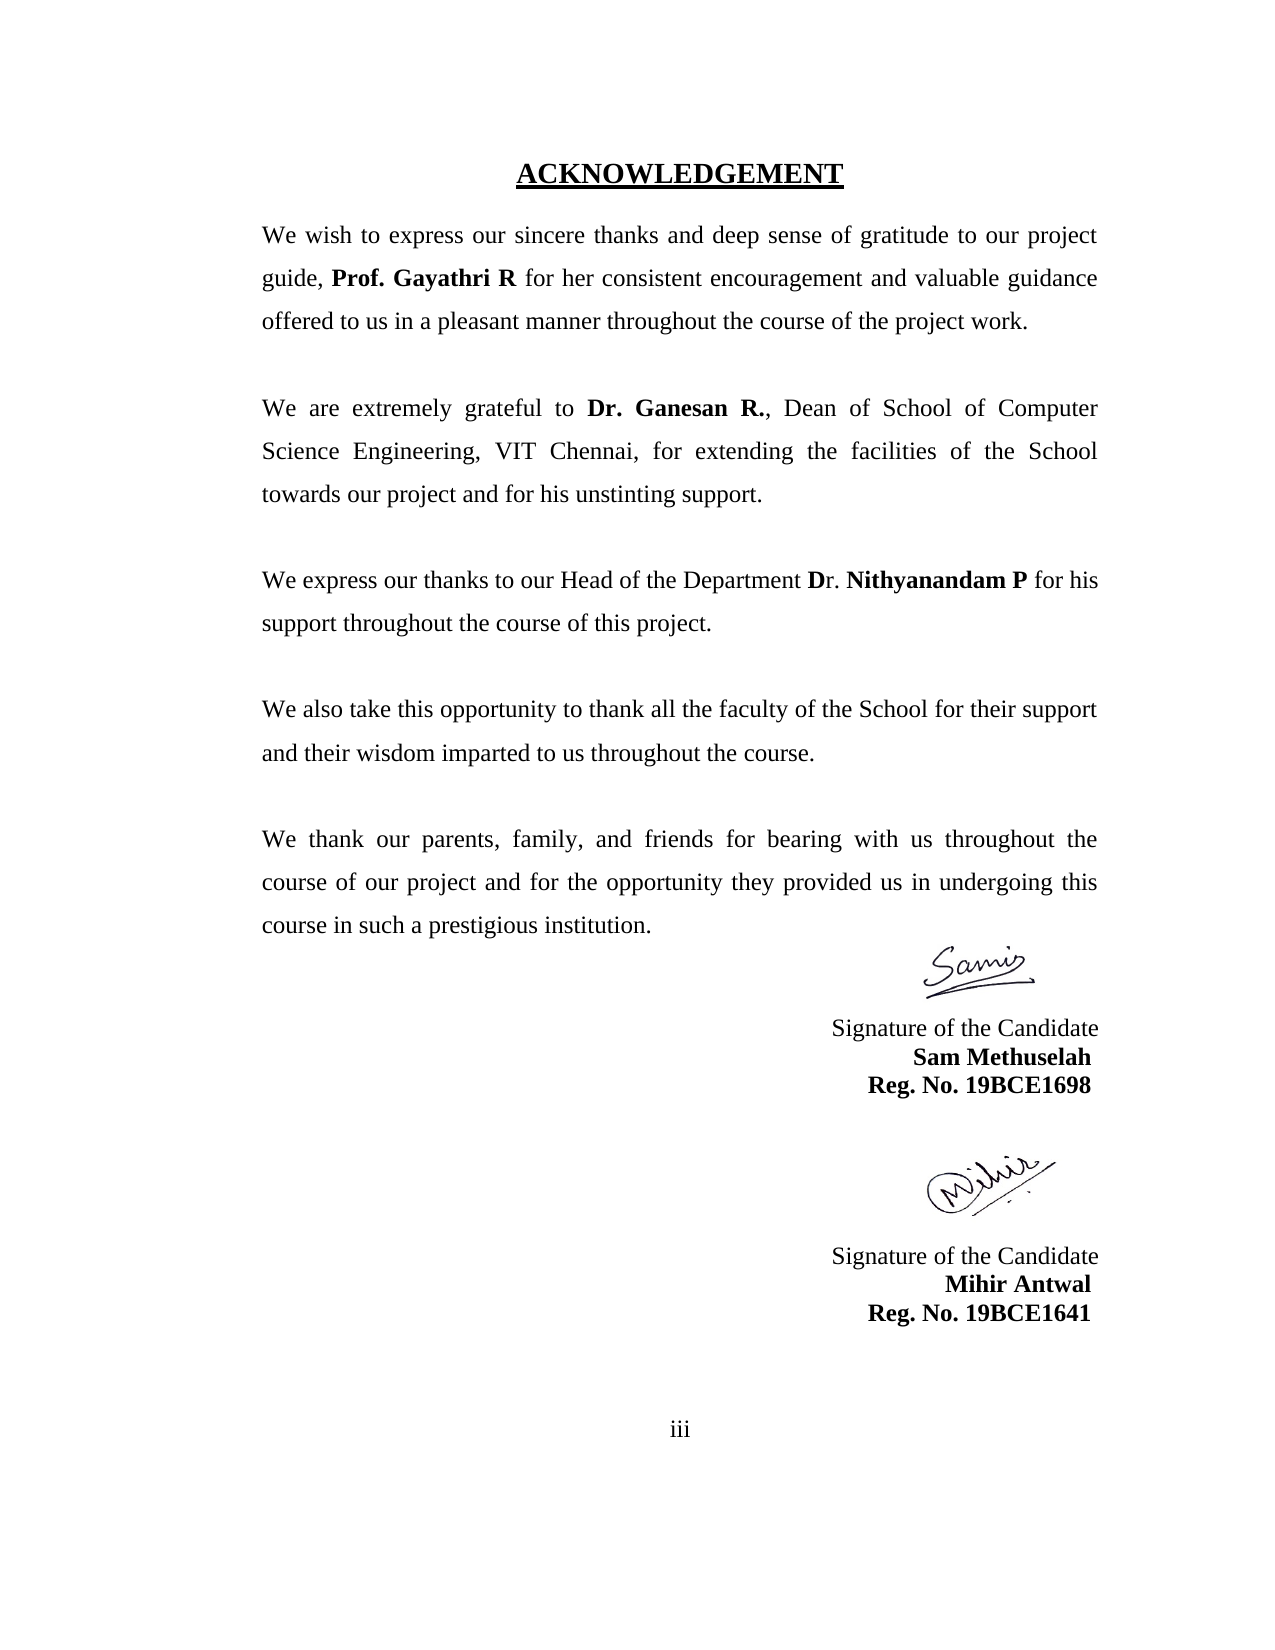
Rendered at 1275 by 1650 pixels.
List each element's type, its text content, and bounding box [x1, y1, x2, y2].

picture [915, 1142, 1063, 1226]
text We thank our parents, family, and friends for bearing with us throughout the course of our project and for the opportunity they provided us in undergoing this course in such a prestigious institution. [262, 824, 1098, 939]
text Reg. No. 19BCE1698 [750, 1071, 1091, 1126]
text We express our thanks to our Head of the Department Dr. Nithyanandam P for his support throughout the course of this project. [262, 565, 1098, 637]
text We wish to express our sincere thanks and deep sense of gratitude to our project guide, Prof. Gayathri R for her consistent encouragement and valuable guidance offered to us in a pleasant manner throughout the course of the project work. [262, 220, 1098, 335]
picture [915, 936, 1046, 1005]
text We are extremely grateful to Dr. Ganesan R., Dean of School of Computer Science Engineering, VIT Chennai, for extending the facilities of the School towards our project and for his unstinting support. [262, 393, 1098, 508]
text iii [268, 1414, 1092, 1442]
subtitle ACKNOWLEDGEMENT [268, 156, 1092, 190]
text Reg. No. 19BCE1641 [750, 1298, 1091, 1327]
text Sam Methuselah [825, 1042, 1091, 1071]
text We also take this opportunity to thank all the faculty of the School for their support and their wisdom imparted to us throughout the course. [262, 694, 1098, 766]
text Signature of the Candidate [225, 1013, 1099, 1042]
text Mihir Antwal [825, 1269, 1091, 1298]
text Signature of the Candidate [225, 1241, 1099, 1269]
